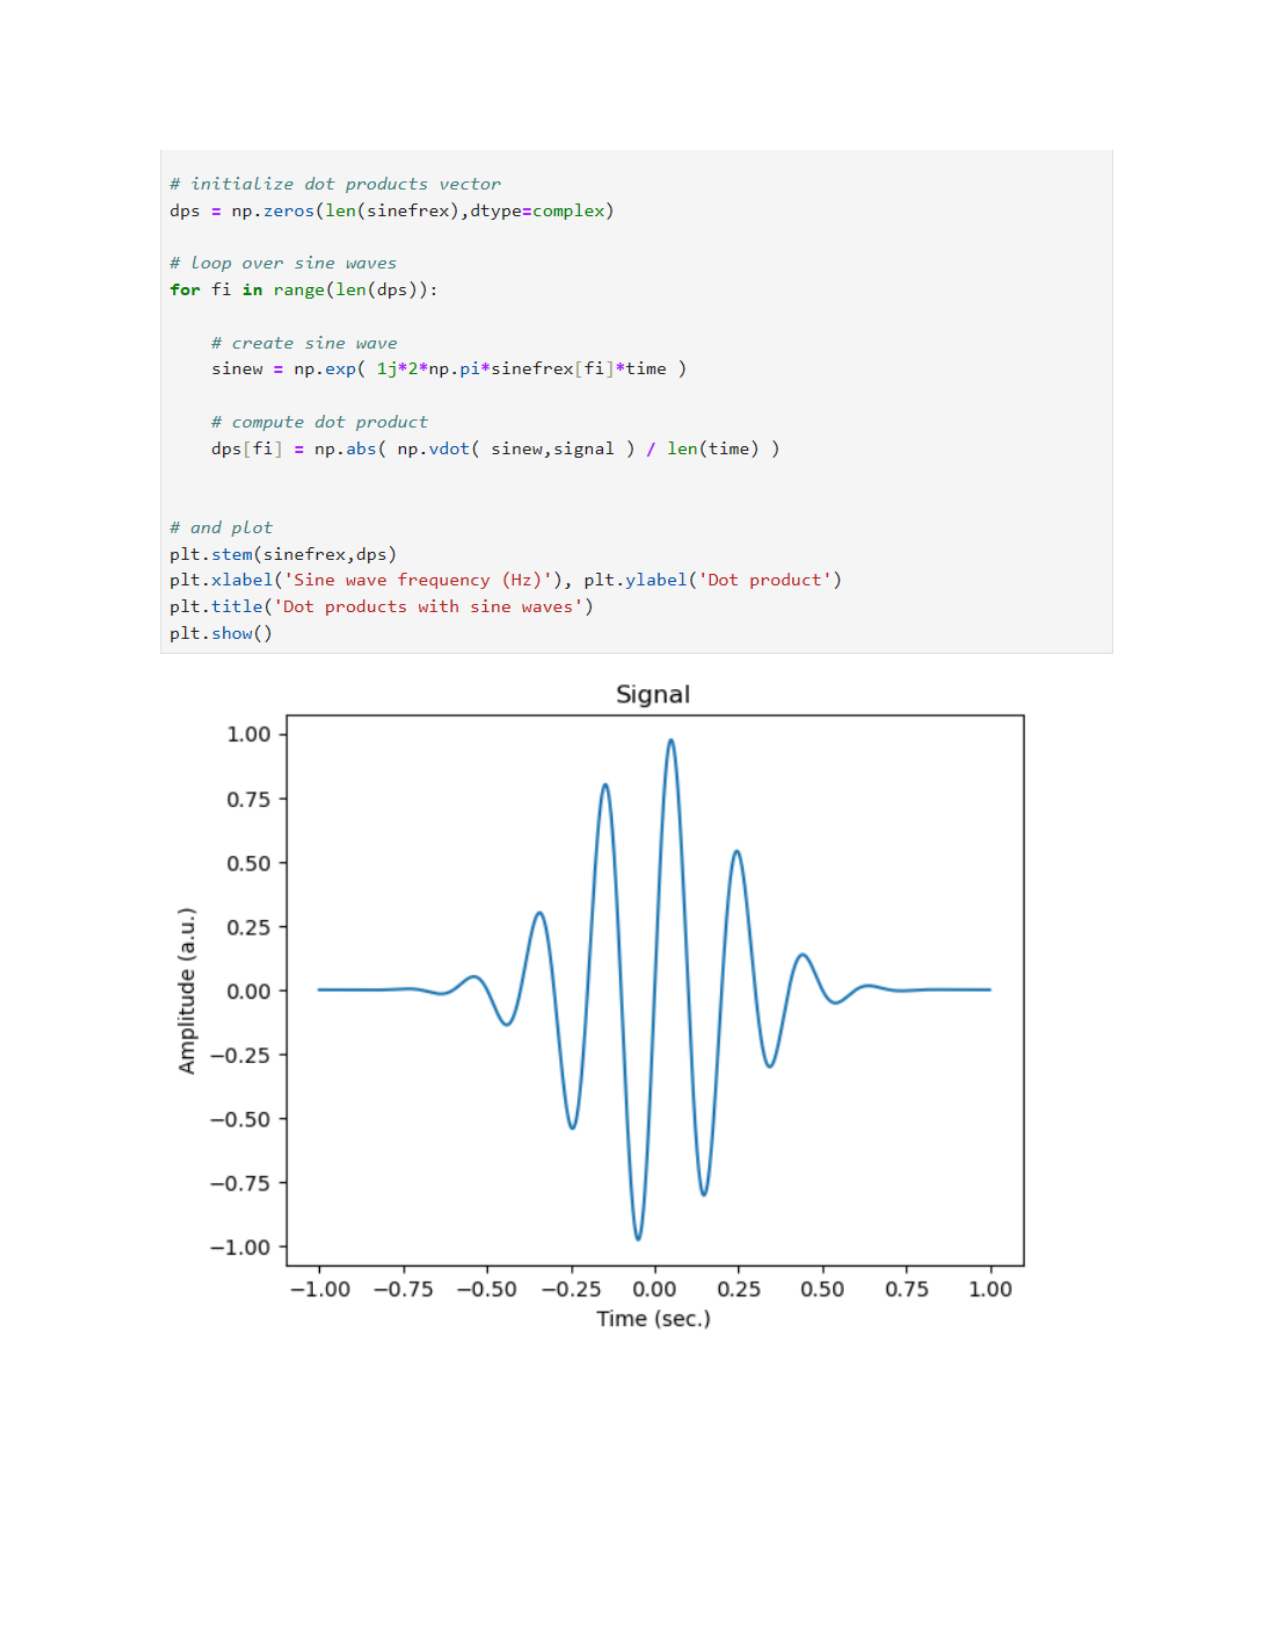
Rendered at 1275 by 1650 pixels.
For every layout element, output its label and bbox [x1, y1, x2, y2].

picture [150, 663, 1125, 1337]
picture [150, 150, 1125, 661]
